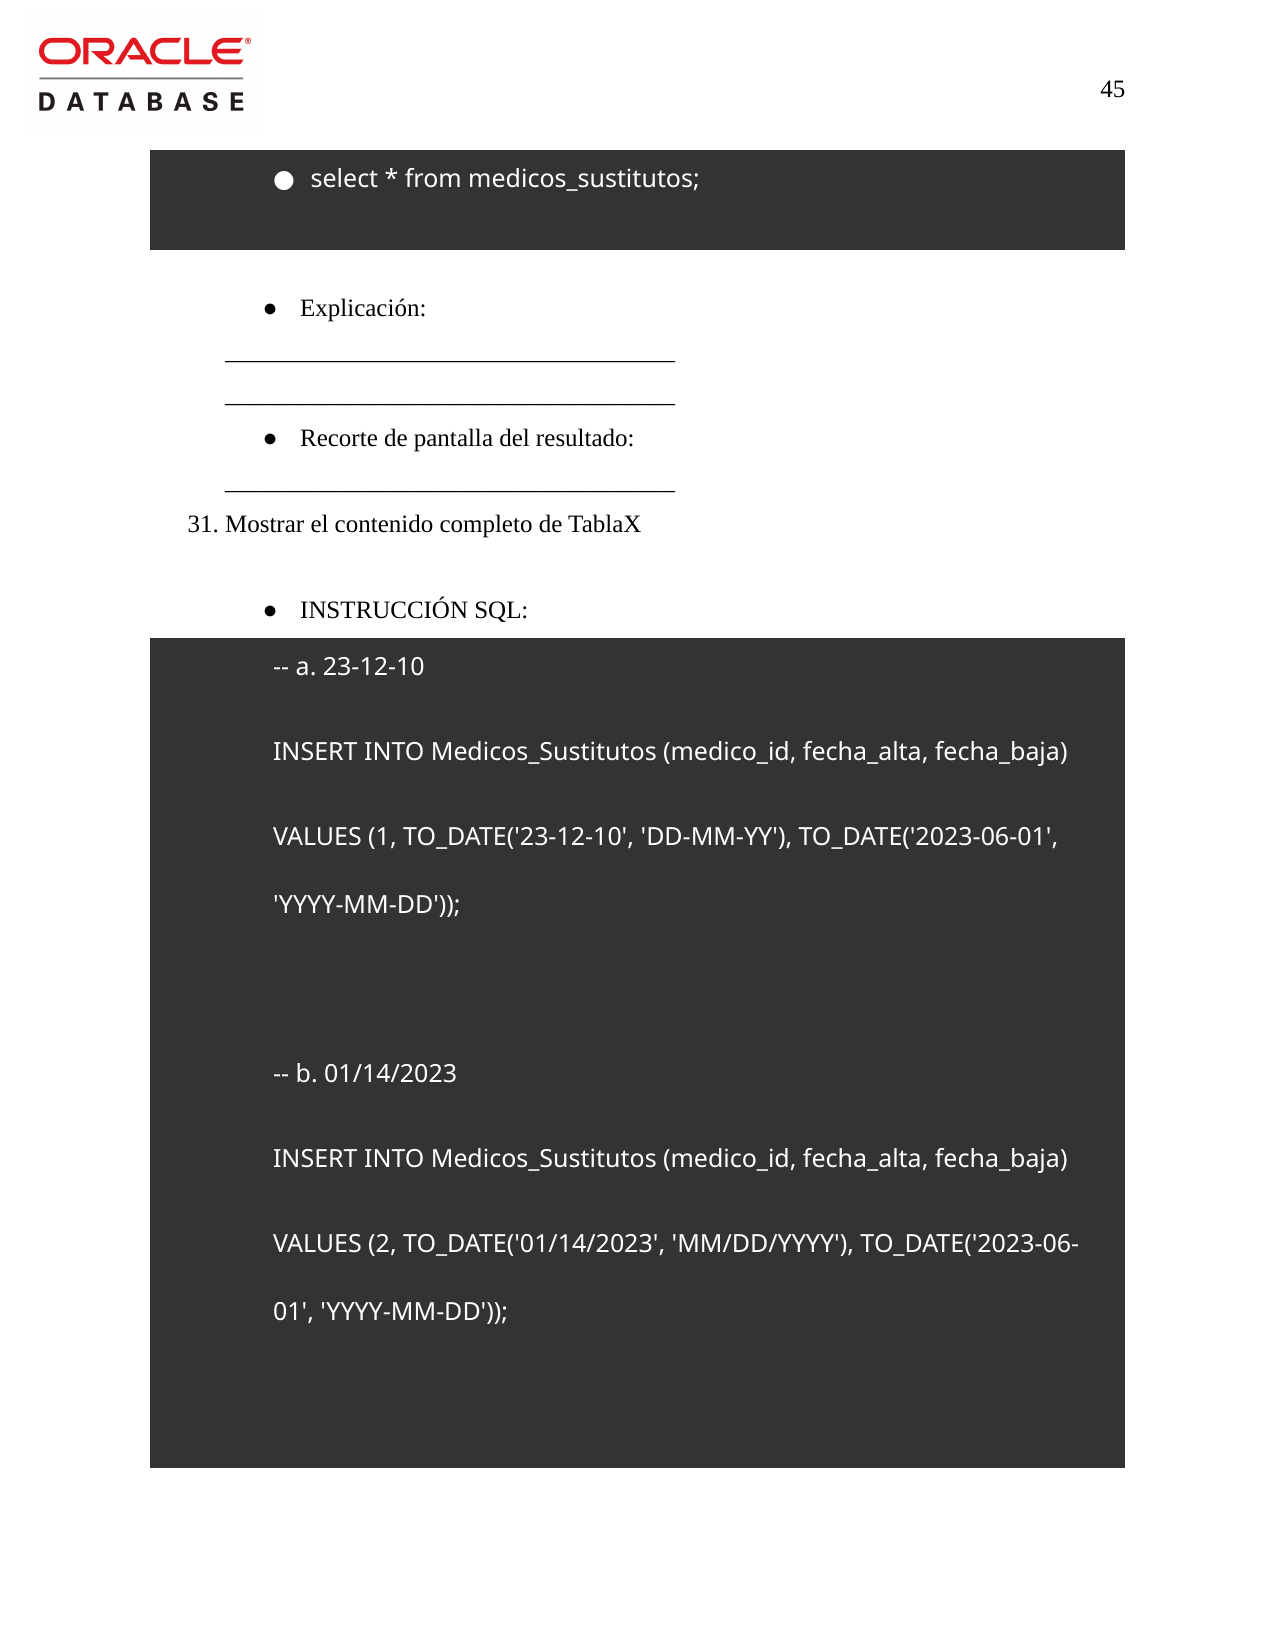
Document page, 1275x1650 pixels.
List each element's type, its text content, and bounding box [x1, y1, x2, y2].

picture [26, 10, 264, 139]
list Mostrar el contenido completo de TablaX [187, 509, 1125, 538]
list Explicación: [262, 293, 1125, 322]
text ____________________________________ [225, 466, 1125, 494]
table_header select * from medicos_sustitutos; [150, 150, 1125, 250]
list INSTRUCCIÓN SQL: [262, 595, 1125, 624]
text ____________________________________ [225, 379, 1125, 408]
list Recorte de pantalla del resultado: [262, 423, 1125, 451]
text ____________________________________ [225, 336, 1125, 365]
